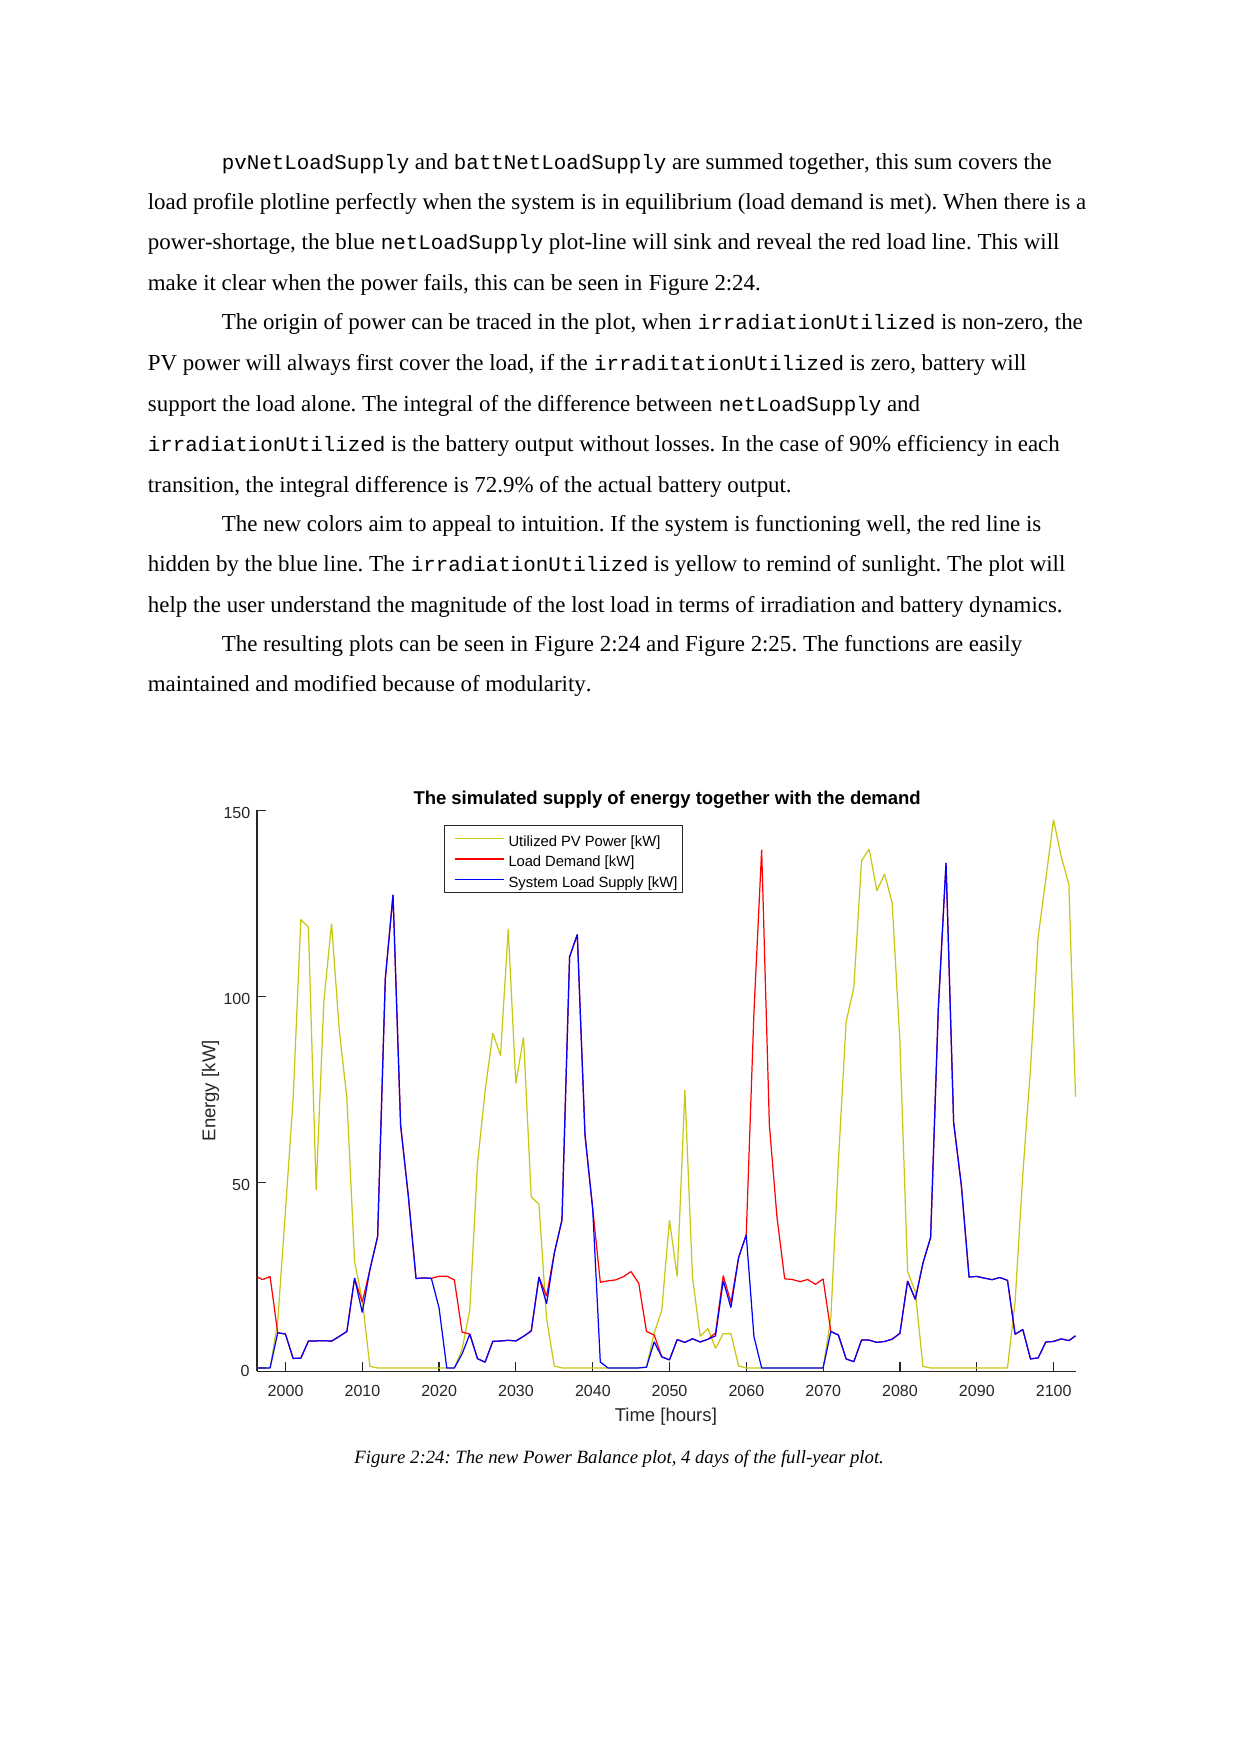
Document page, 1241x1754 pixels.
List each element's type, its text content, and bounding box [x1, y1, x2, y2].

text The origin of power can be traced in the plot, when irradiationUtilized is non-zero, the PV power will always first cover the load, if the irraditationUtilized is zero, battery will support the load alone. The integral of the difference between netLoadSupply and irradiationUtilized is the battery output without losses. In the case of 90% efficiency in each transition, the integral difference is 72.9% of the actual battery output. [148, 308, 1092, 497]
text The resulting plots can be seen in Figure 2:24 and Figure 2:25. The functions are easily maintained and modified because of modularity. [148, 630, 1092, 696]
table_header Figure 2:24: The new Power Balance plot, 4 days of the full-year plot. [108, 759, 1132, 1488]
text The new colors aim to appeal to intuition. If the system is functioning well, the red line is hidden by the blue line. The irradiationUtilized is yellow to remind of sunlight. The plot will help the user understand the magnitude of the lost load in terms of irradiation and battery dynamics. [148, 511, 1092, 617]
text pvNetLoadSupply and battNetLoadSupply are summed together, this sum covers the load profile plotline perfectly when the system is in equilibrium (load demand is met). When there is a power-shortage, the blue netLoadSupply plot-line will sink and reveal the red load line. This will make it clear when the power fails, this can be seen in Figure 2:24. [148, 148, 1092, 295]
